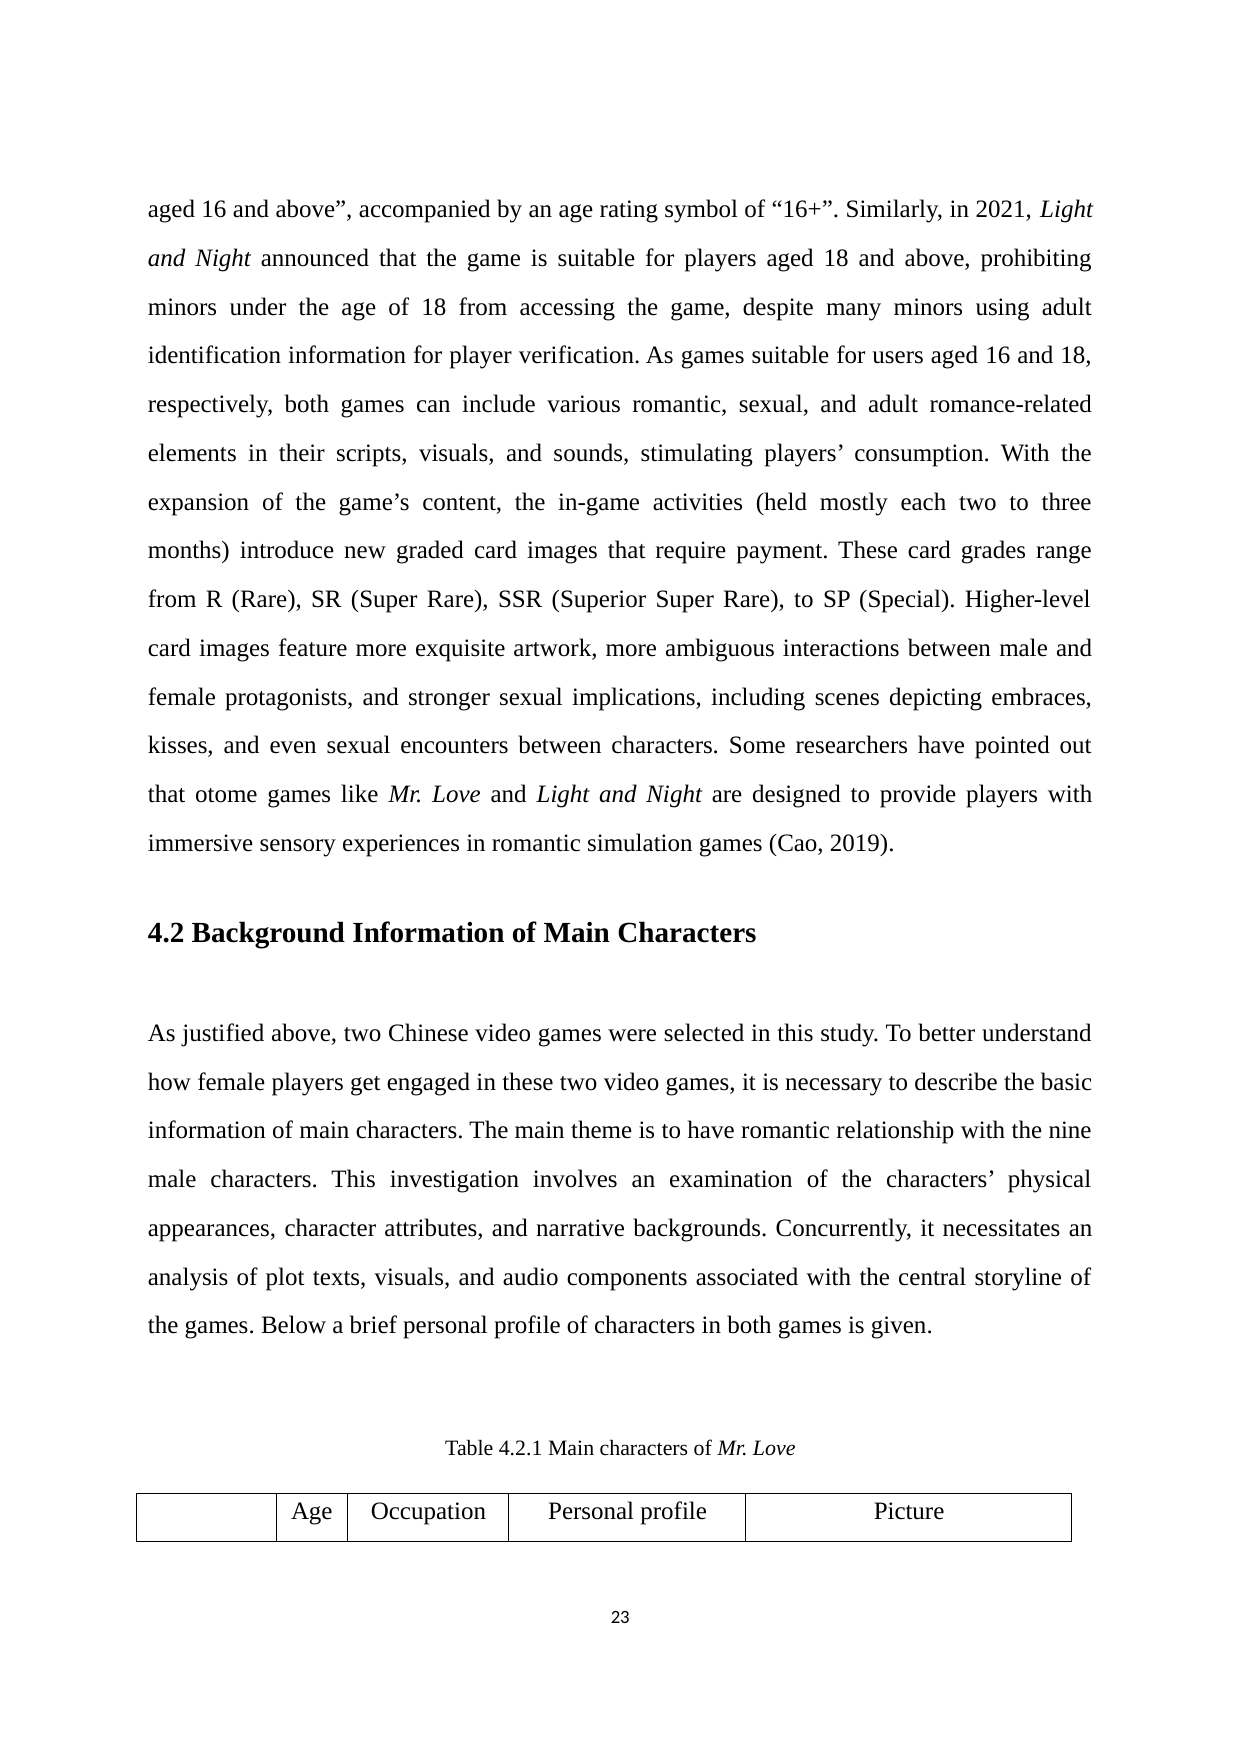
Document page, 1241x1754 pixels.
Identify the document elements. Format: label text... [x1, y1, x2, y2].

table_header Picture [746, 1494, 1071, 1541]
text As justified above, two Chinese video games were selected in this study. To better understand how female players get engaged in these two video games, it is necessary to describe the basic information of main characters. The main theme is to have romantic relationship with the nine male characters. This investigation involves an examination of the characters’ physical appearances, character attributes, and narrative backgrounds. Concurrently, it necessitates an analysis of plot texts, visuals, and audio components associated with the central storyline of the games. Below a brief personal profile of characters in both games is given. [148, 1016, 1093, 1341]
table_header Age [277, 1494, 347, 1541]
table_header [137, 1494, 276, 1541]
table_header Occupation [348, 1494, 508, 1541]
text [148, 192, 1093, 858]
subtitle 4.2 Background Information of Main Characters [148, 900, 1093, 965]
table_header Personal profile [509, 1494, 745, 1541]
subtitle Table 4.2.1 Main characters of Mr. Love [148, 1431, 1093, 1464]
